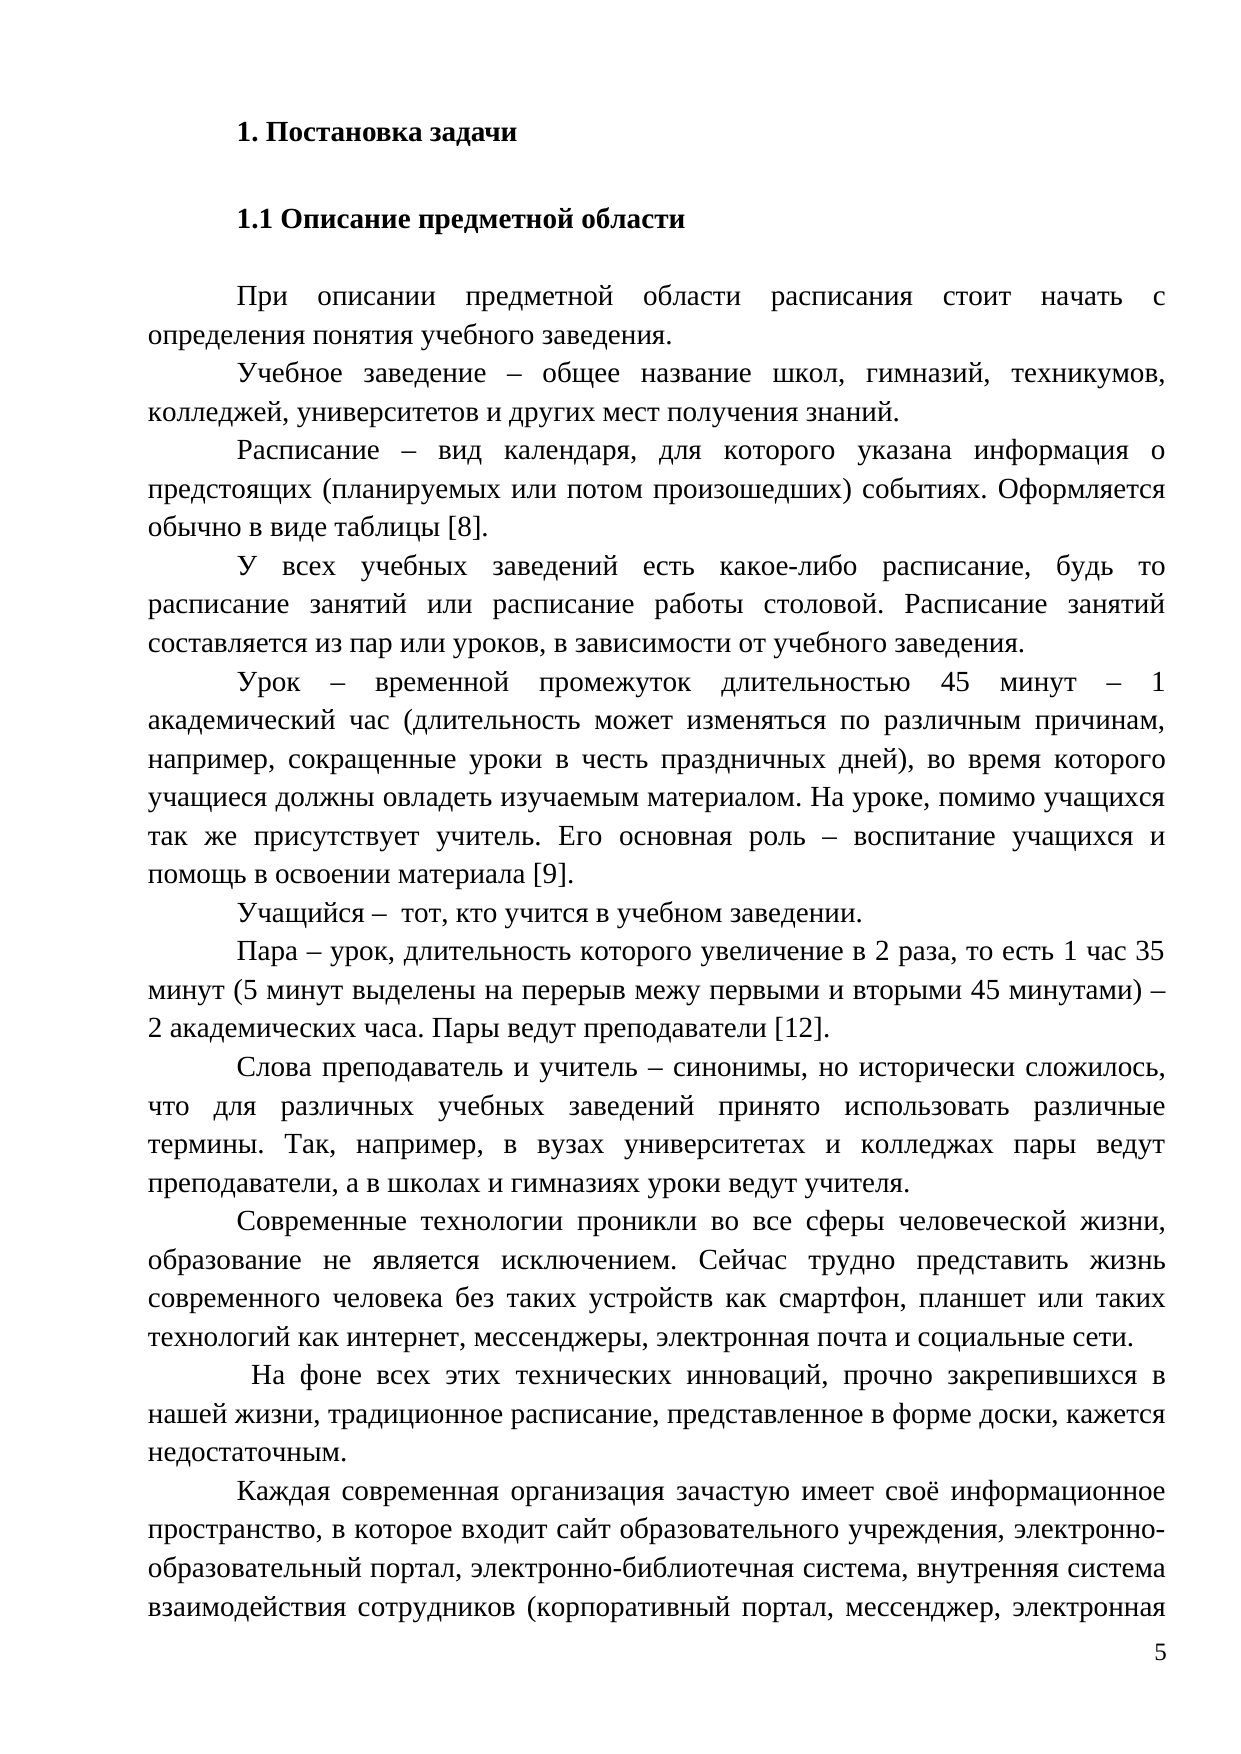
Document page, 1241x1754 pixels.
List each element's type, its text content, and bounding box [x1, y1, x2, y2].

text Урок – временной промежуток длительностью 45 минут – 1 академический час (длительность может изменяться по различным причинам, например, сокращенные уроки в честь праздничных дней), во время которого учащиеся должны овладеть изучаемым материалом. На уроке, помимо учащихся так же присутствует учитель. Его основная роль – воспитание учащихся и помощь в освоении материала [9]. [148, 664, 1167, 890]
text У всех учебных заведений есть какое-либо расписание, будь то расписание занятий или расписание работы столовой. Расписание занятий составляется из пар или уроков, в зависимости от учебного заведения. [148, 548, 1167, 659]
subtitle 1.1 Описание предметной области [148, 201, 1167, 235]
text Учебное заведение – общее название школ, гимназий, техникумов, колледжей, университетов и других мест получения знаний. [148, 355, 1167, 427]
text На фоне всех этих технических инноваций, прочно закрепившихся в нашей жизни, традиционное расписание, представленное в форме доски, кажется недостаточным. [148, 1357, 1167, 1468]
text Учащийся – тот, кто учится в учебном заведении. [148, 895, 1167, 928]
text Слова преподаватель и учитель – синонимы, но исторически сложилось, что для различных учебных заведений принято использовать различные термины. Так, например, в вузах университетах и колледжах пары ведут преподаватели, а в школах и гимназиях уроки ведут учителя. [148, 1049, 1167, 1198]
text Современные технологии проникли во все сферы человеческой жизни, образование не является исключением. Сейчас трудно представить жизнь современного человека без таких устройств как смартфон, планшет или таких технологий как интернет, мессенджеры, электронная почта и социальные сети. [148, 1203, 1167, 1352]
text При описании предметной области расписания стоит начать с определения понятия учебного заведения. [148, 278, 1167, 350]
subtitle 1. Постановка задачи [148, 114, 1167, 147]
text Расписание – вид календаря, для которого указана информация о предстоящих (планируемых или потом произошедших) событиях. Оформляется обычно в виде таблицы [8]. [148, 432, 1167, 543]
text Пара – урок, длительность которого увеличение в 2 раза, то есть 1 час 35 минут (5 минут выделены на перерыв межу первыми и вторыми 45 минутами) – 2 академических часа. Пары ведут преподаватели [12]. [148, 933, 1167, 1044]
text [148, 1473, 1167, 1622]
